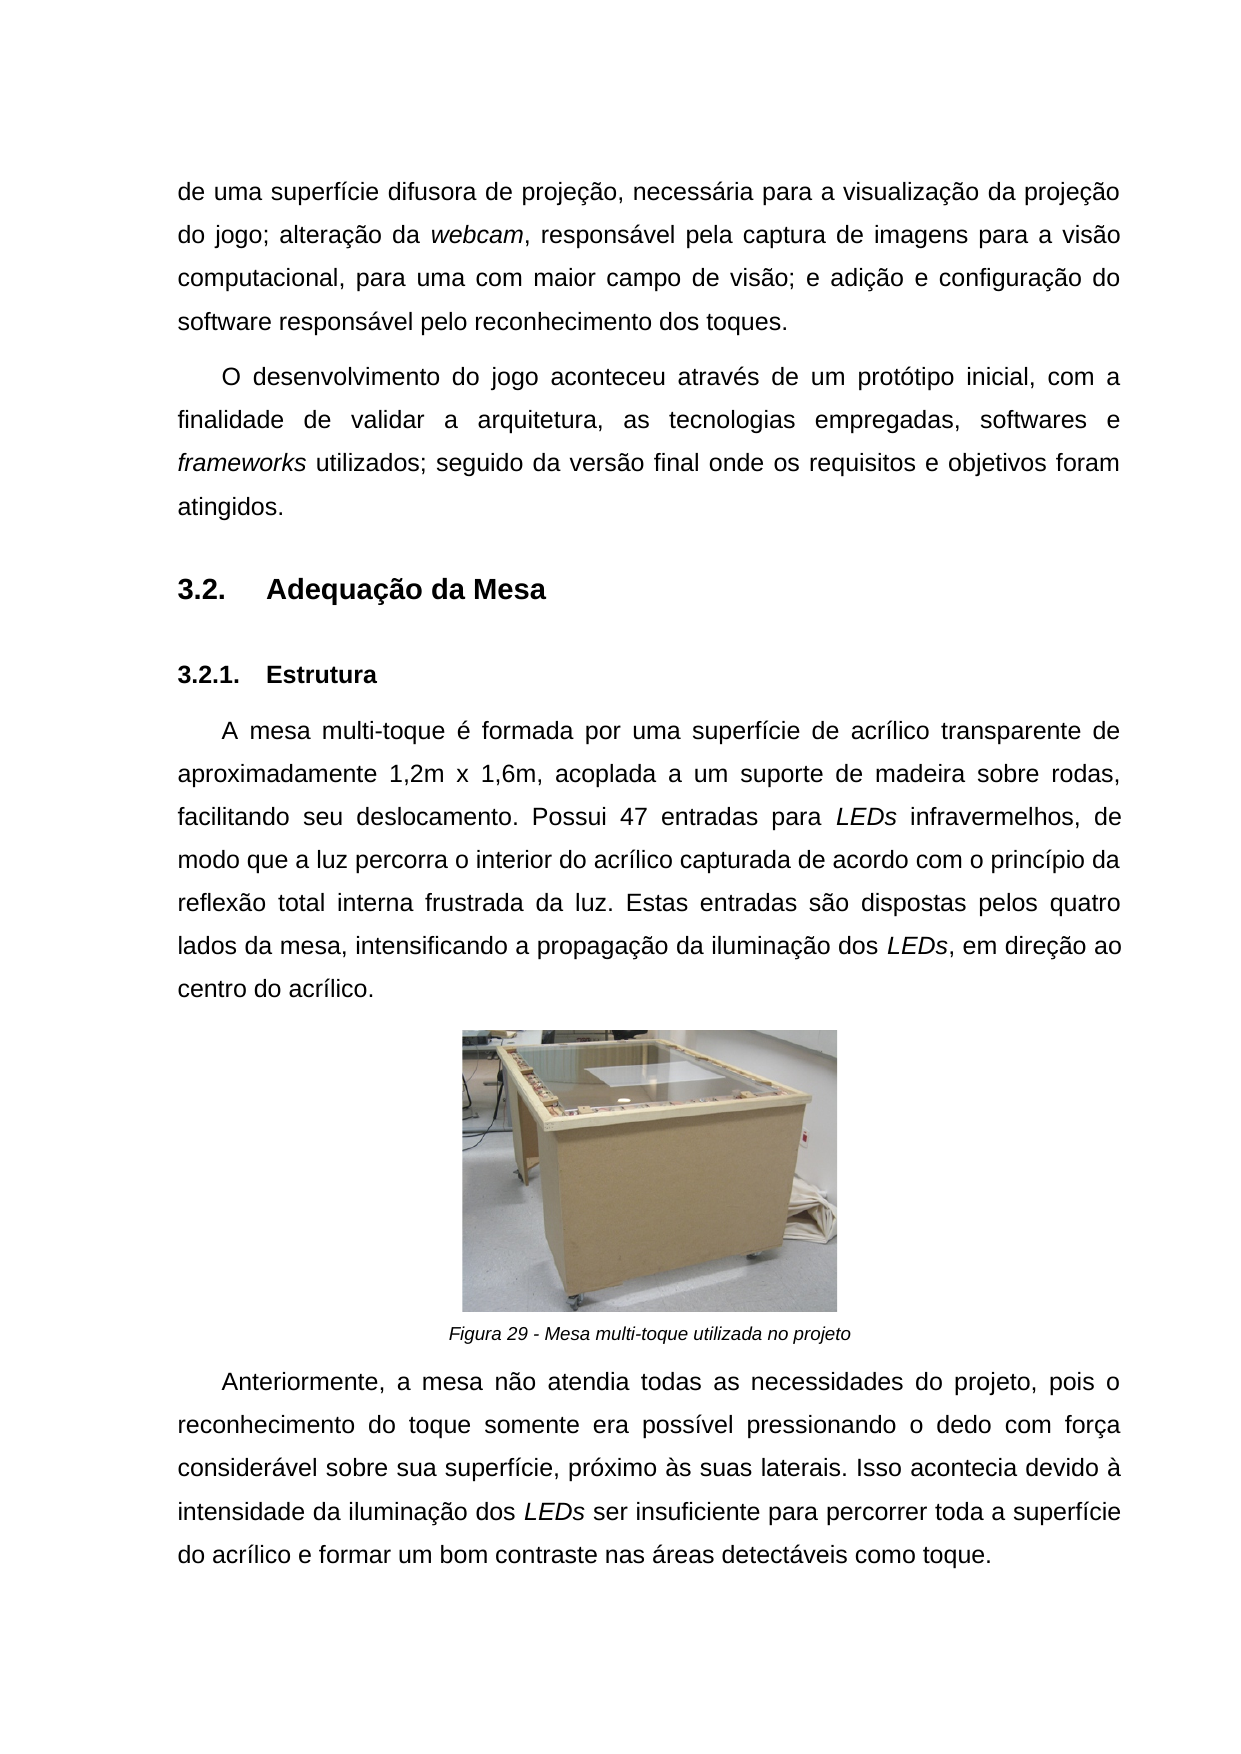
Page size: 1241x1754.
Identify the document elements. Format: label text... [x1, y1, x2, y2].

text A mesa multi-toque é formada por uma superfície de acrílico transparente de aproximadamente 1,2m x 1,6m, acoplada a um suporte de madeira sobre rodas, facilitando seu deslocamento. Possui 47 entradas para LEDs infravermelhos, de modo que a luz percorra o interior do acrílico capturada de acordo com o princípio da reflexão total interna frustrada da luz. Estas entradas são dispostas pelos quatro lados da mesa, intensificando a propagação da iluminação dos LEDs, em direção ao centro do acrílico. [177, 716, 1122, 1003]
subtitle Estrutura [177, 660, 1122, 689]
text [177, 177, 1122, 335]
picture [462, 1030, 838, 1312]
text O desenvolvimento do jogo aconteceu através de um protótipo inicial, com a finalidade de validar a arquitetura, as tecnologias empregadas, softwares e frameworks utilizados; seguido da versão final onde os requisitos e objetivos foram atingidos. [177, 362, 1122, 520]
text Anteriormente, a mesa não atendia todas as necessidades do projeto, pois o reconhecimento do toque somente era possível pressionando o dedo com força considerável sobre sua superfície, próximo às suas laterais. Isso acontecia devido à intensidade da iluminação dos LEDs ser insuficiente para percorrer toda a superfície do acrílico e formar um bom contraste nas áreas detectáveis como toque. [177, 1367, 1122, 1568]
subtitle Adequação da Mesa [177, 572, 1122, 606]
